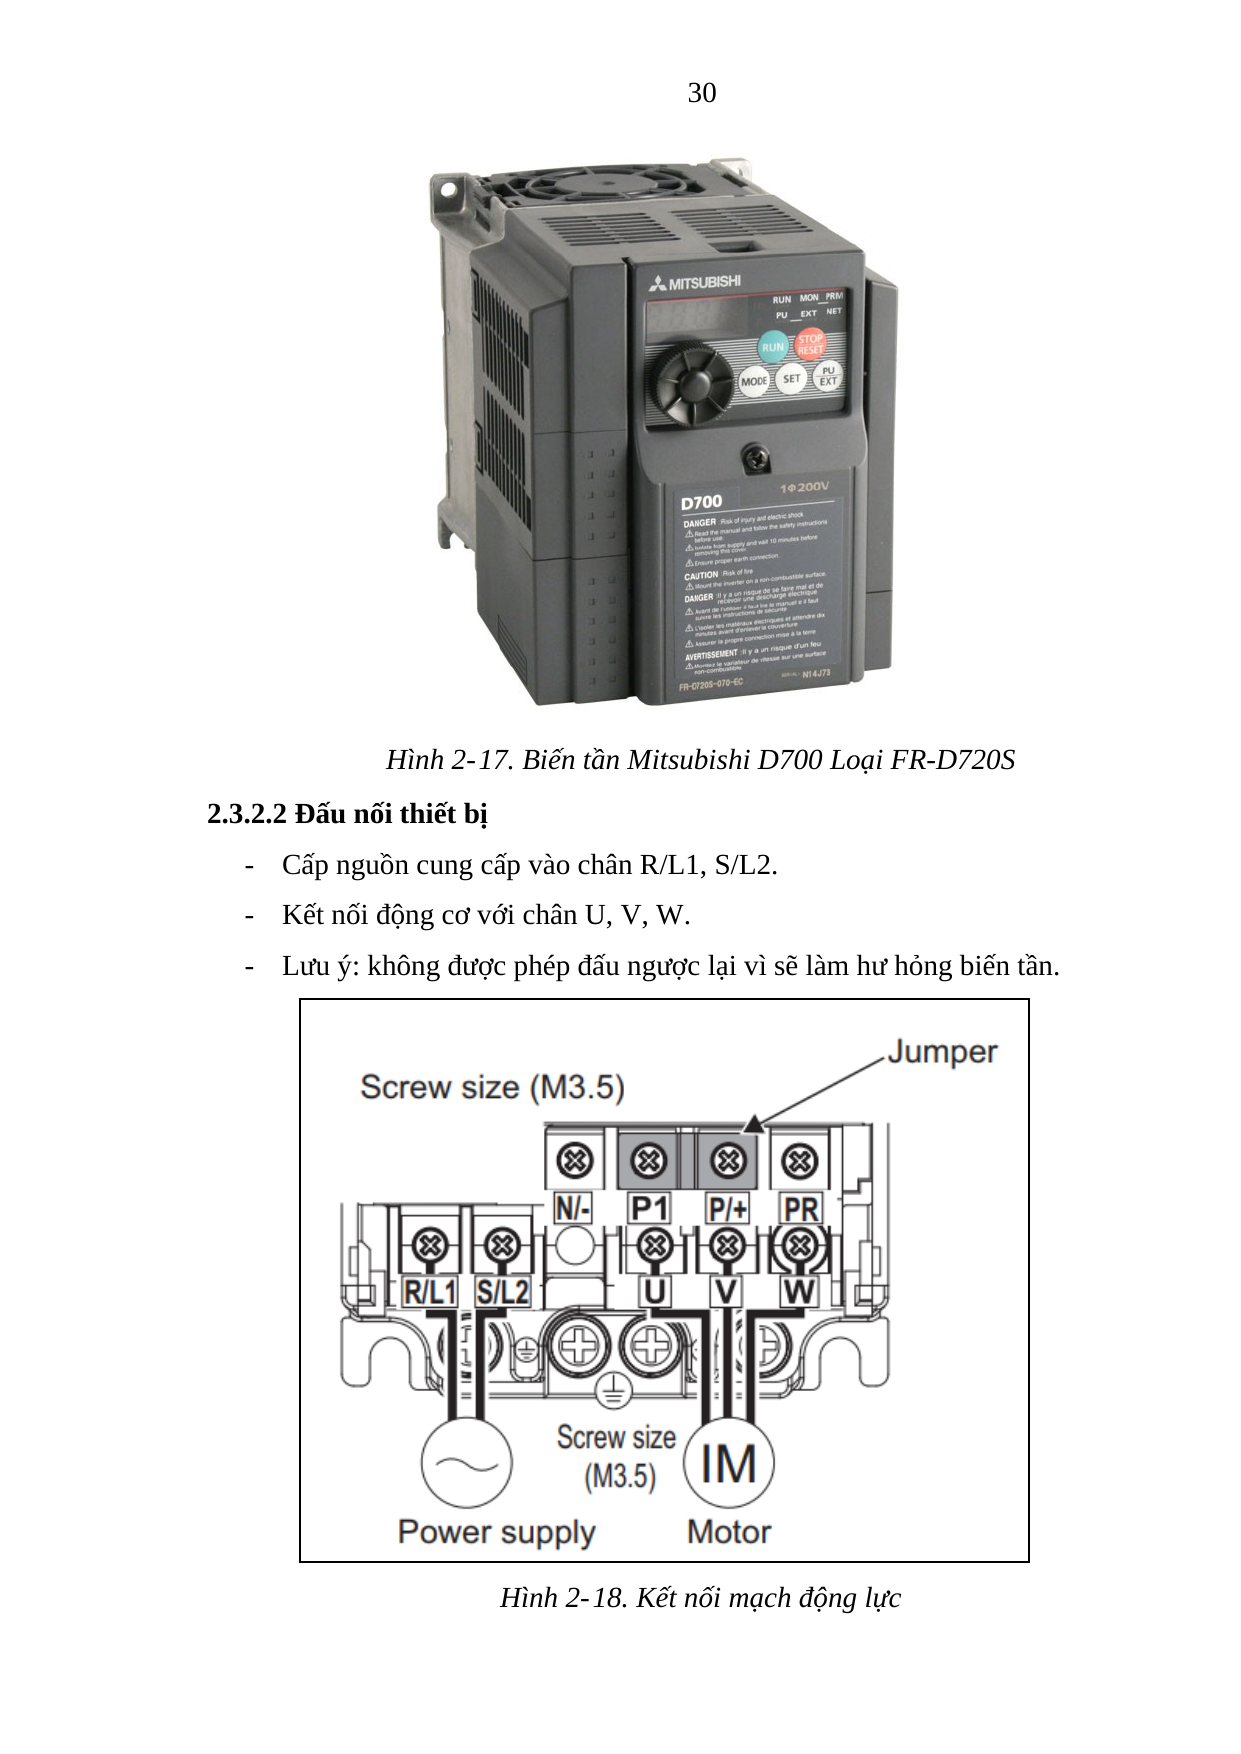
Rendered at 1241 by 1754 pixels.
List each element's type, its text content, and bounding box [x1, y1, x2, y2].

list Lưu ý: không được phép đấu ngược lại vì sẽ làm hư hỏng biến tần. [244, 948, 1122, 981]
picture [418, 147, 911, 726]
subtitle Đấu nối thiết bị [207, 797, 1122, 830]
picture [301, 1000, 1028, 1561]
list Cấp nguồn cung cấp vào chân R/L1, S/L2. [244, 847, 1122, 881]
list Kết nối động cơ với chân U, V, W. [244, 897, 1122, 931]
